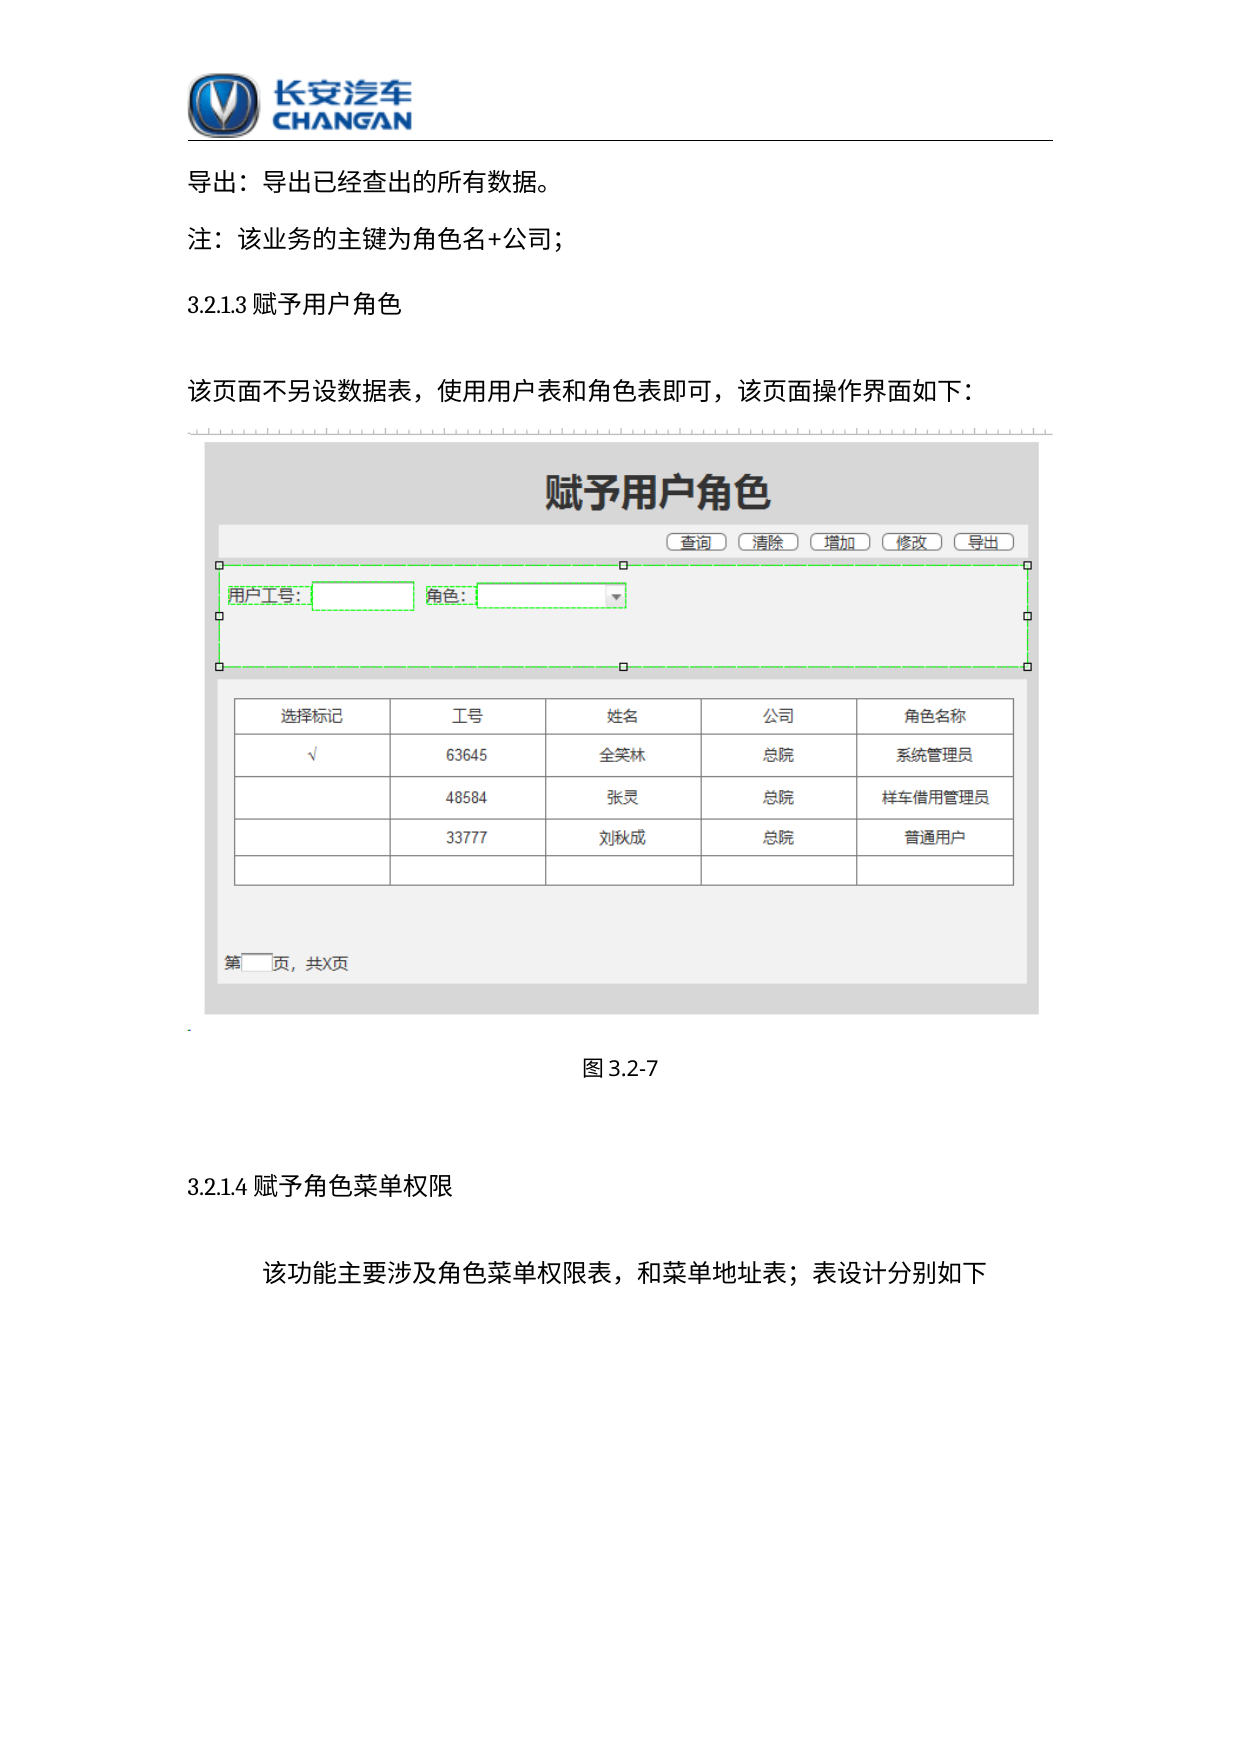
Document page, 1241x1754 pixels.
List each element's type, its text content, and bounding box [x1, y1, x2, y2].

text 该页面不另设数据表，使用用户表和角色表即可，该页面操作界面如下： [187, 371, 1053, 408]
picture [187, 73, 432, 138]
text 导出：导出已经查出的所有数据。 [187, 162, 1053, 198]
subtitle 3.2.1.4 赋予角色菜单权限 [187, 1167, 1053, 1203]
text 图3.2-7 [187, 1051, 1053, 1083]
text 该功能主要涉及角色菜单权限表，和菜单地址表；表设计分别如下 [187, 1253, 1053, 1290]
subtitle 3.2.1.3 赋予用户角色 [187, 285, 1053, 321]
picture [187, 428, 1053, 1031]
text 注：该业务的主键为角色名+公司； [187, 219, 1053, 256]
